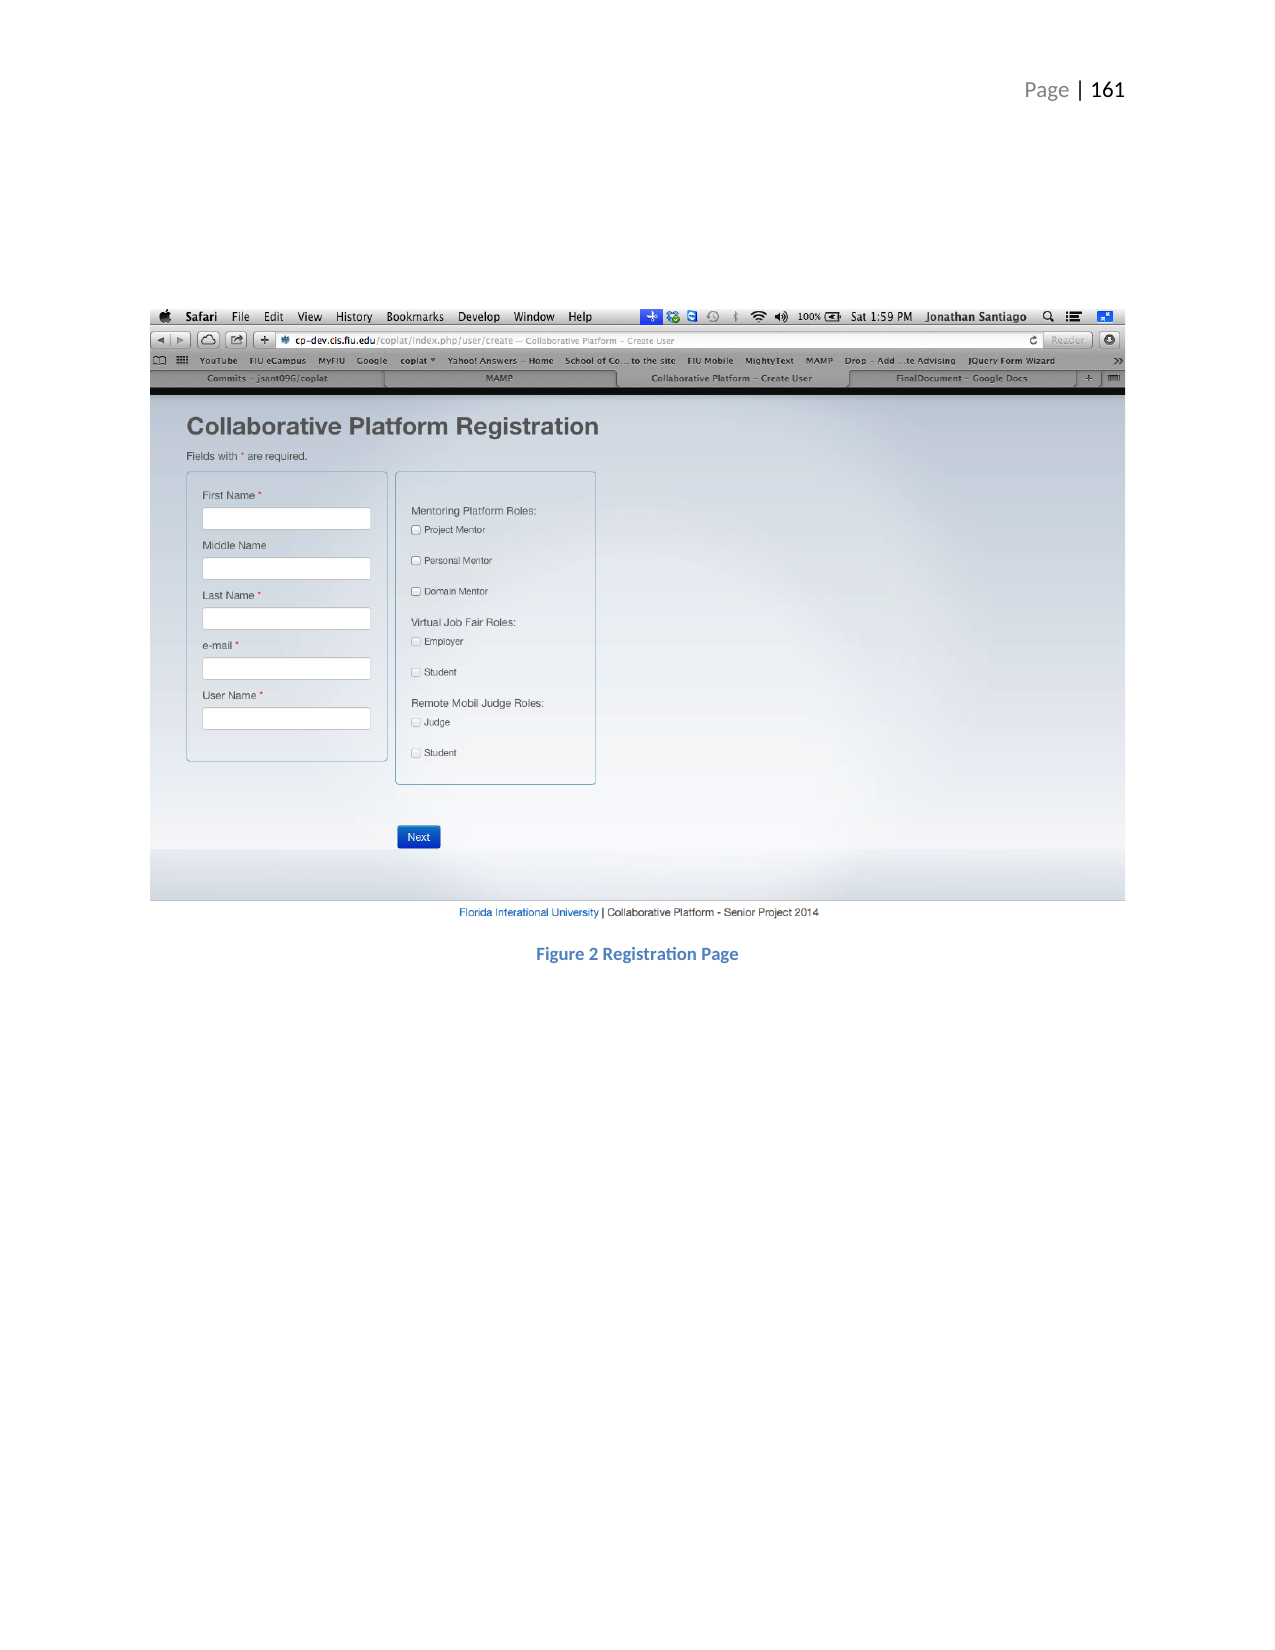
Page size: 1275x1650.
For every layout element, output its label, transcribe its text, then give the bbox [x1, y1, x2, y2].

text Figure 2 Registration Page [150, 942, 1125, 965]
picture [150, 309, 1125, 922]
